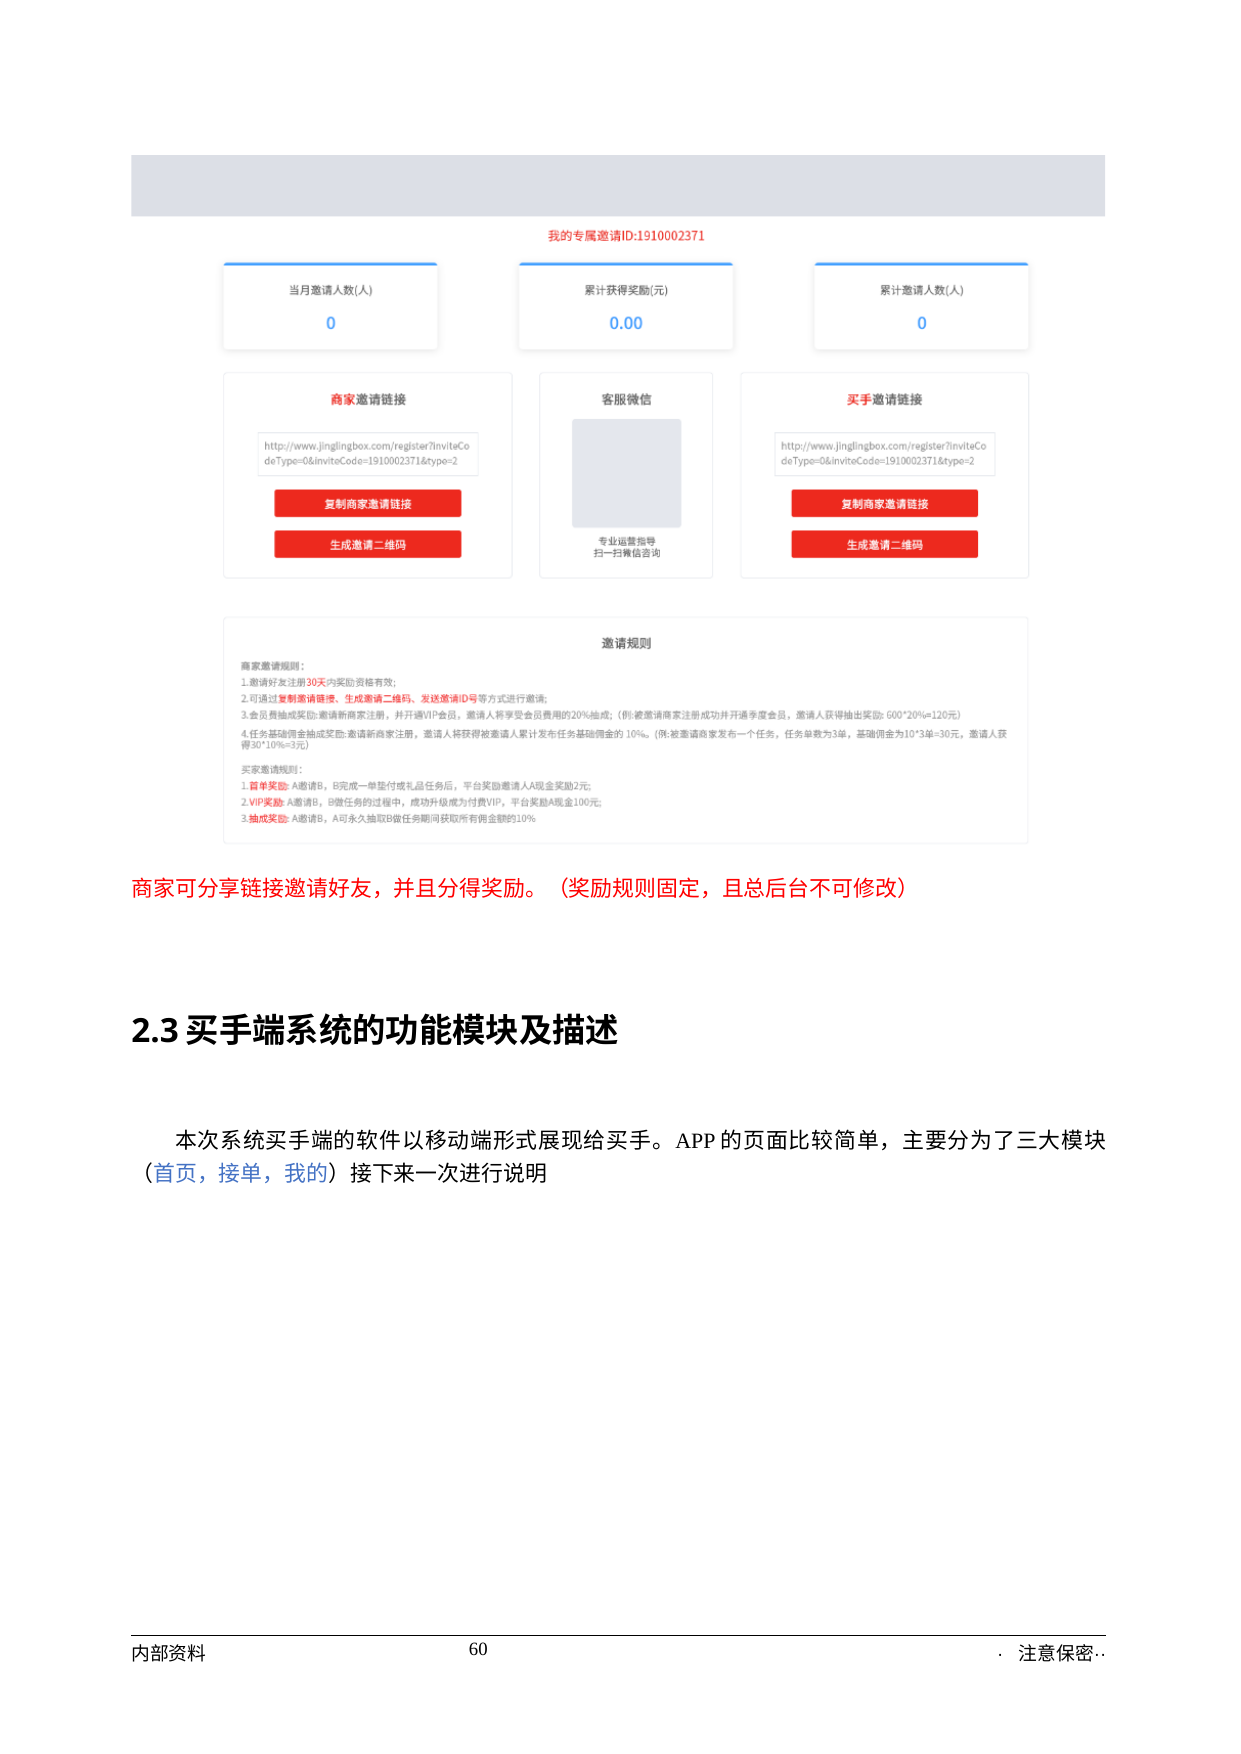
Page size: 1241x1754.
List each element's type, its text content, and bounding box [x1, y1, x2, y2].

text 本次系统买手端的软件以移动端形式展现给买手。APP的页面比较简单，主要分为了三大模块（首页，接单，我的）接下来一次进行说明 [131, 1123, 1106, 1188]
text 商家可分享链接邀请好友，并且分得奖励。（奖励规则固定，且总后台不可修改） [131, 871, 1106, 903]
subtitle 2.3买手端系统的功能模块及描述 [131, 995, 1106, 1060]
picture [131, 155, 1105, 864]
